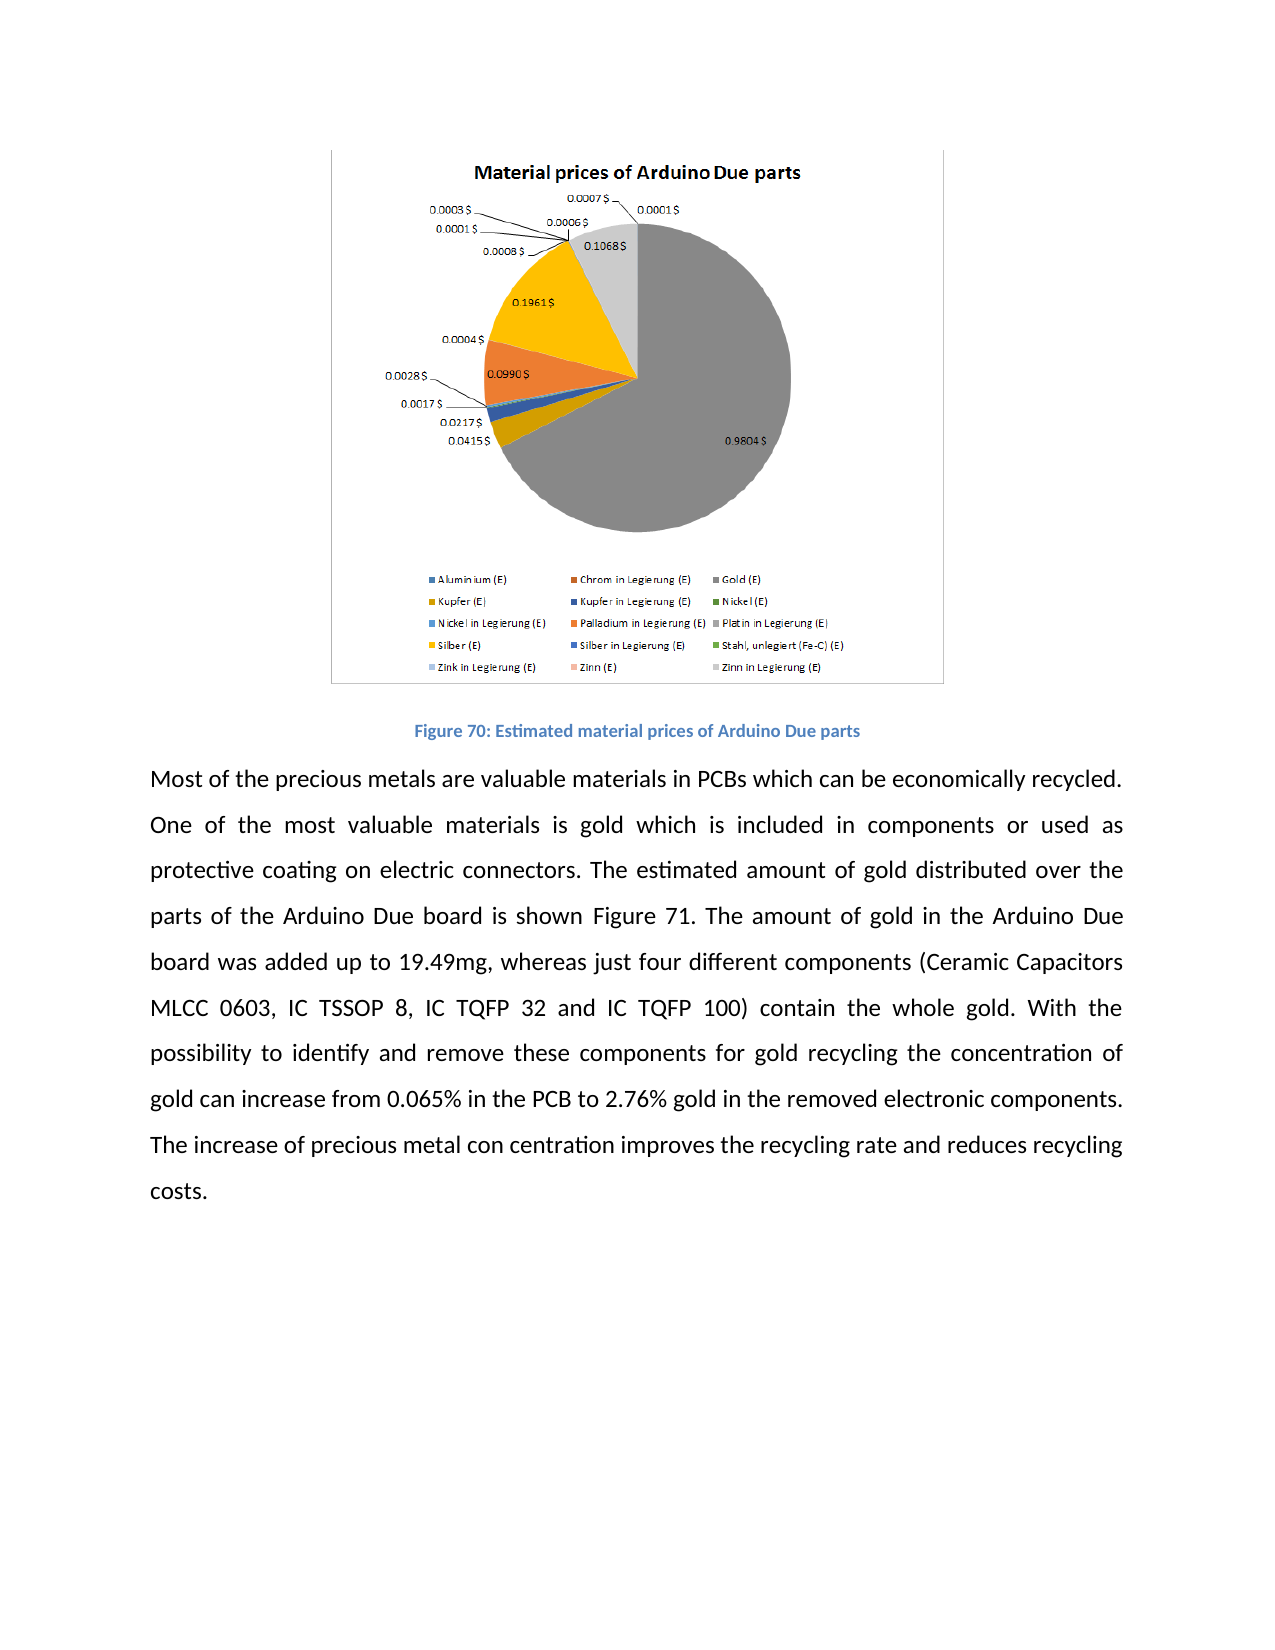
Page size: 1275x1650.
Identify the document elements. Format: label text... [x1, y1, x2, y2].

text Most of the precious metals are valuable materials in PCBs which can be economically recycled. One of the most valuable materials is gold which is included in components or used as protective coating on electric connectors. The estimated amount of gold distributed over the parts of the Arduino Due board is shown Figure 67. The amount of gold in the Arduino Due board was added up to 19.49mg, whereas just four different components (Ceramic Capacitors MLCC 0603, IC TSSOP 8, IC TQFP 32 and IC TQFP 100) contain the whole gold. With the possibility to identify and remove these components for gold recycling the concentration of gold can increase from 0.065% in the PCB to 2.76% gold in the removed electronic components. The increase of precious metal con centration improves the recycling rate and reduces recycling costs. [150, 763, 1125, 1205]
picture [331, 150, 944, 684]
